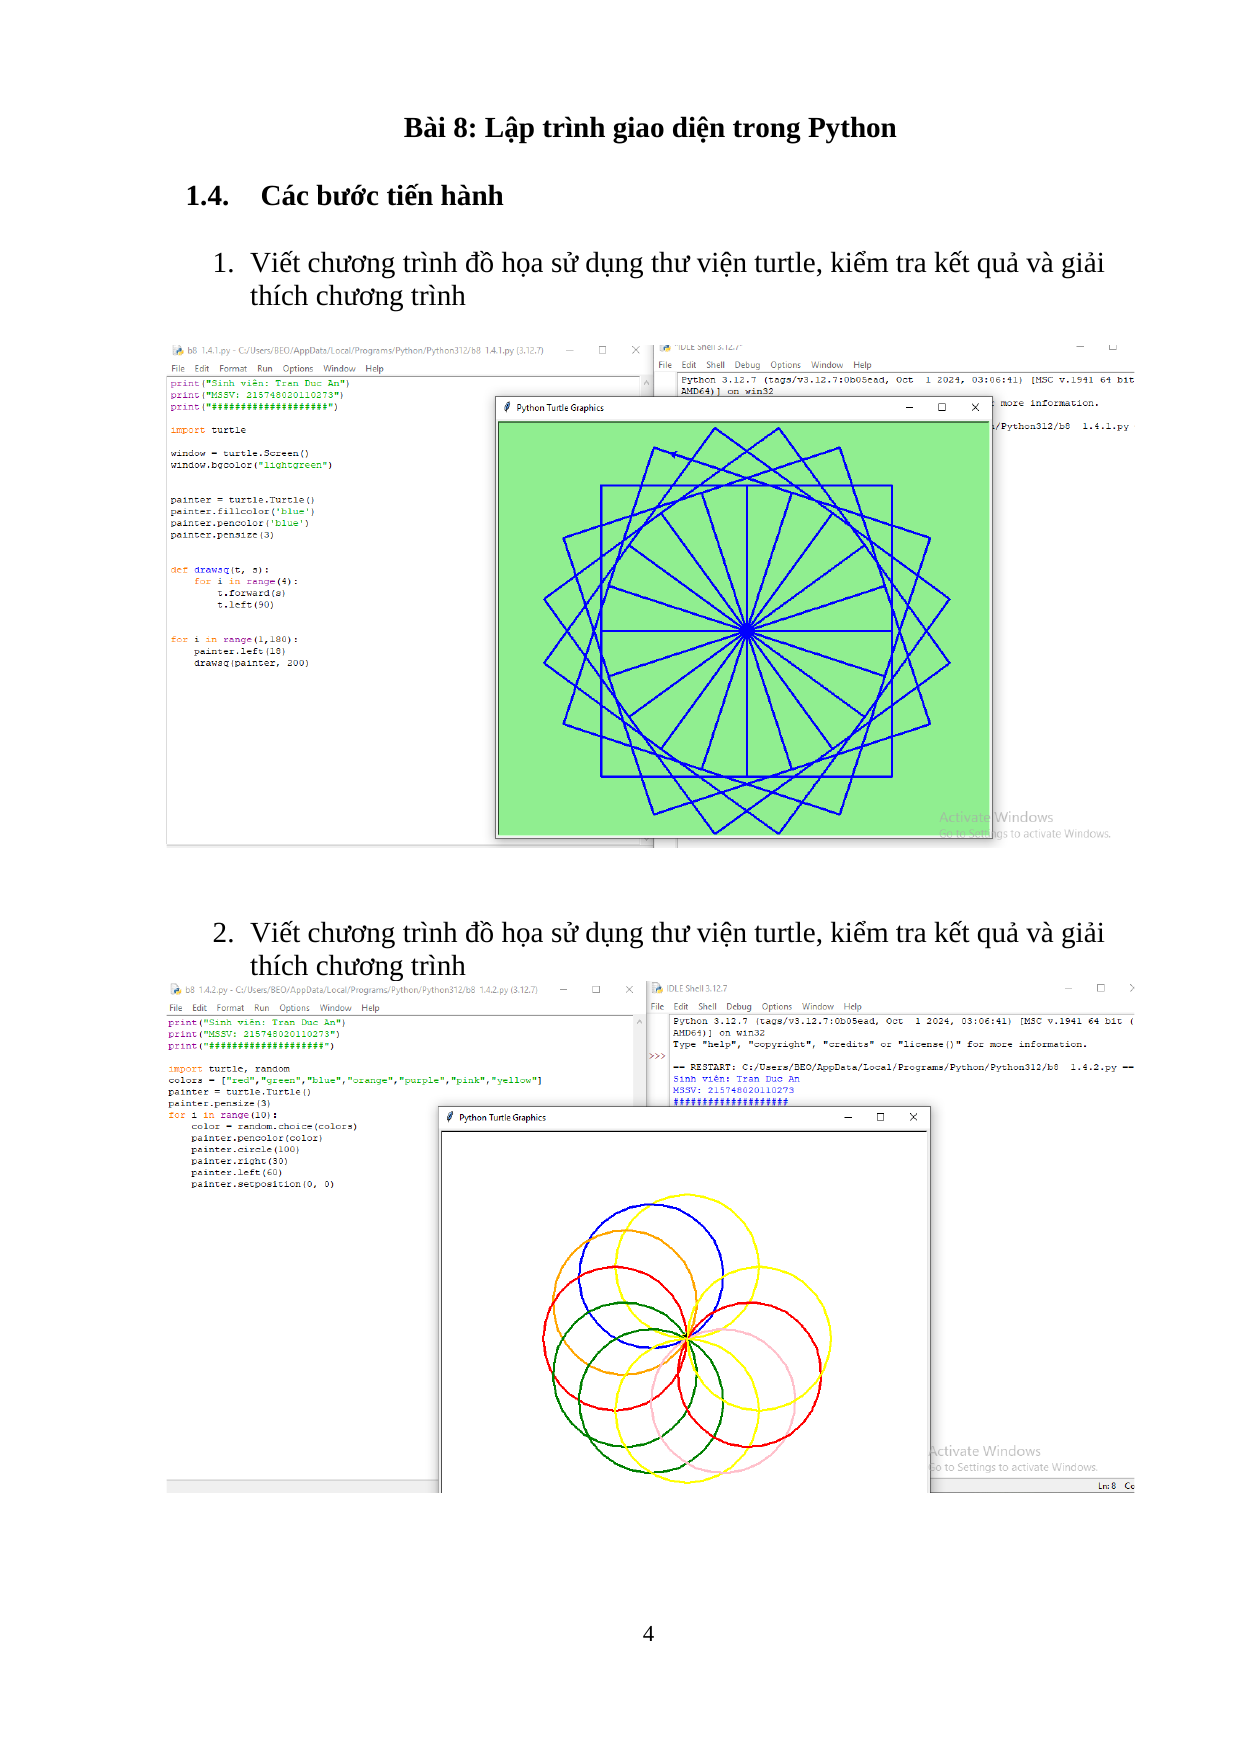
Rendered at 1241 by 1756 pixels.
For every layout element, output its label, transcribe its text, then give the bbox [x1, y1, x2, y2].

text Bài 8: Lập trình giao diện trong Python [167, 110, 1134, 144]
picture [166, 981, 1135, 1493]
picture [166, 345, 1135, 848]
list Viết chương trình đồ họa sử dụng thư viện turtle, kiểm tra kết quả và giải thích chương trình [212, 245, 1134, 312]
list Các bước tiến hành [185, 178, 1134, 211]
list Viết chương trình đồ họa sử dụng thư viện turtle, kiểm tra kết quả và giải thích chương trình [212, 915, 1134, 981]
